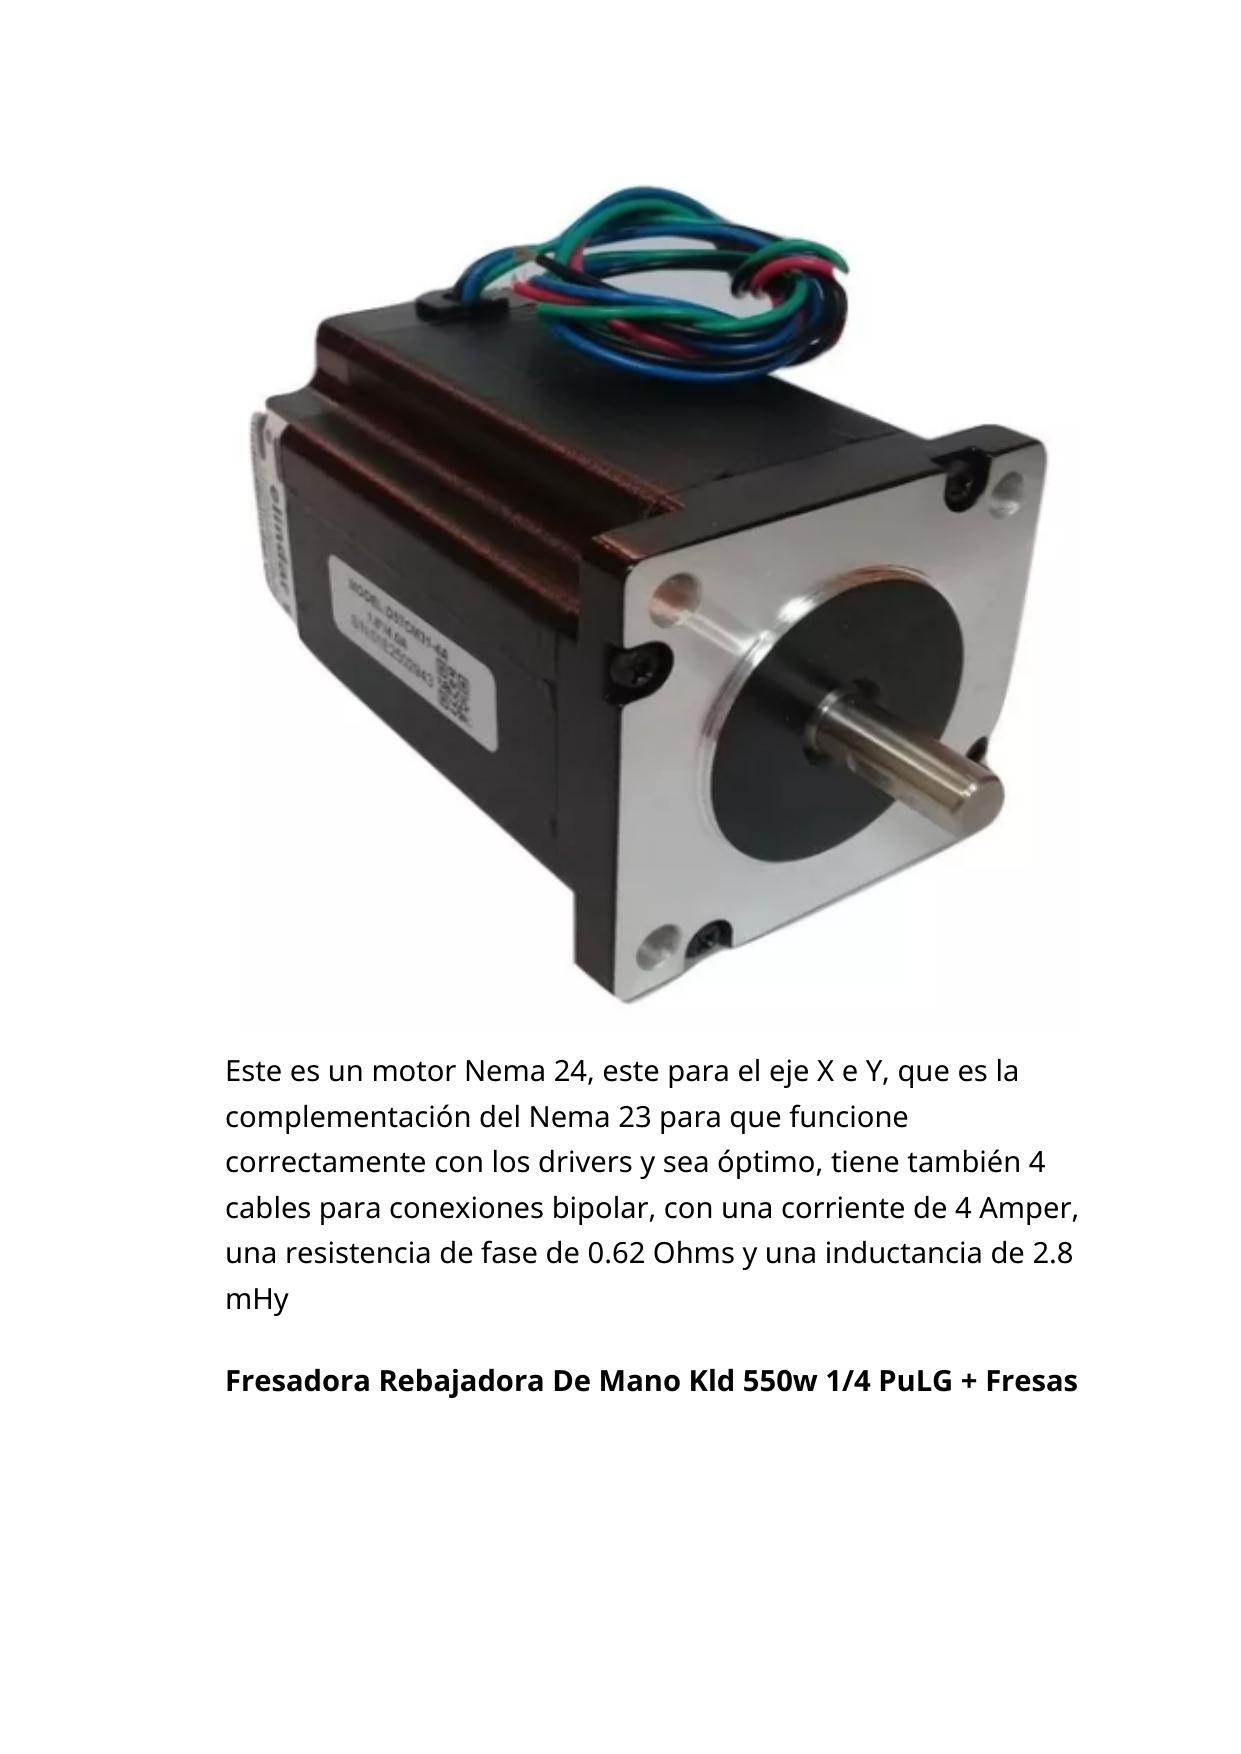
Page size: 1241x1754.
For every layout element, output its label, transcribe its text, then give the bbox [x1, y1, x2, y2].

text Este es un motor Nema 24, este para el eje X e Y, que es la complementación del Nema 23 para que funcione correctamente con los drivers y sea óptimo, tiene también 4 cables para conexiones bipolar, con una corriente de 4 Amper, una resistencia de fase de 0.62 Ohms y una inductancia de 2.8 mHy [225, 1050, 1090, 1318]
subtitle Fresadora Rebajadora De Mano Kld 550w 1/4 PuLG + Fresas [225, 1360, 1090, 1400]
picture [225, 150, 1080, 1030]
